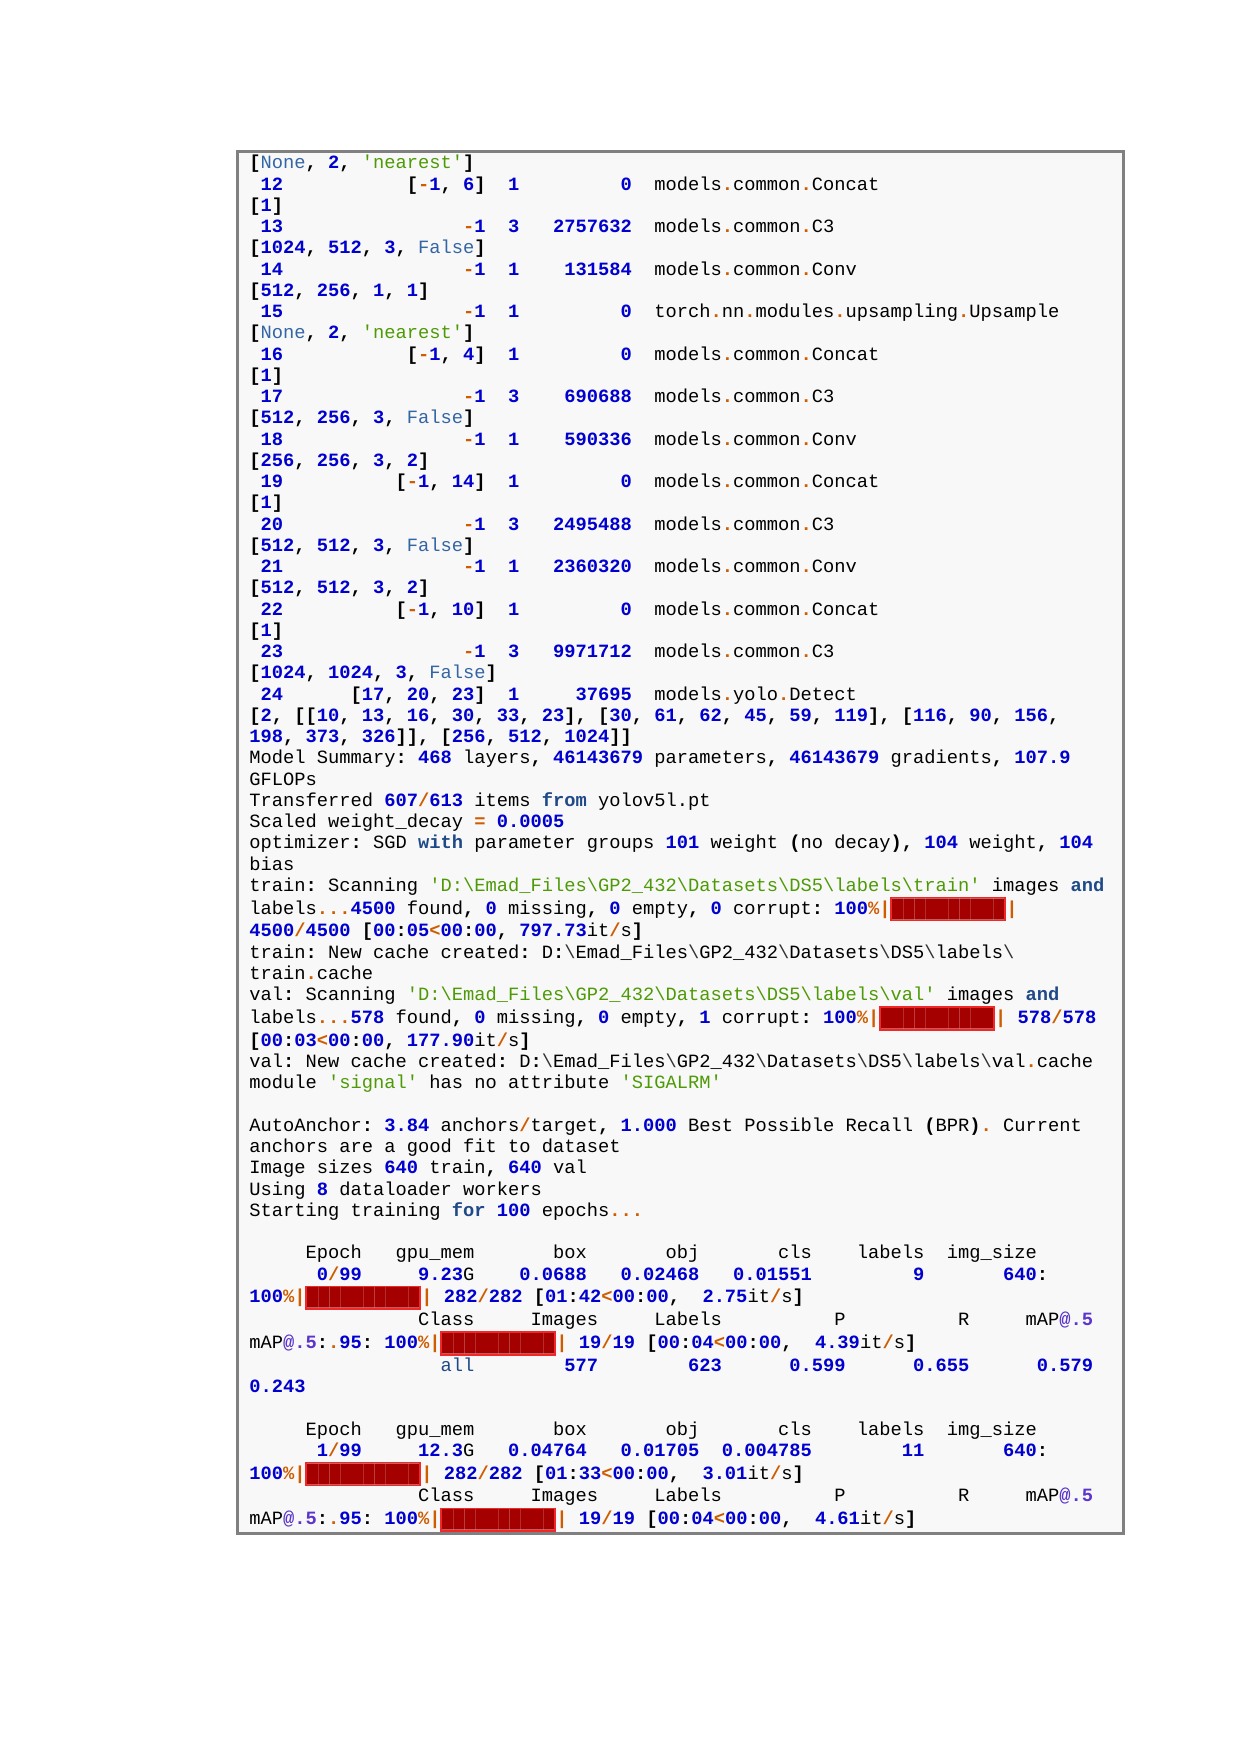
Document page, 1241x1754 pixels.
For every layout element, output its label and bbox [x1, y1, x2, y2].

table_header [239, 153, 1122, 1532]
